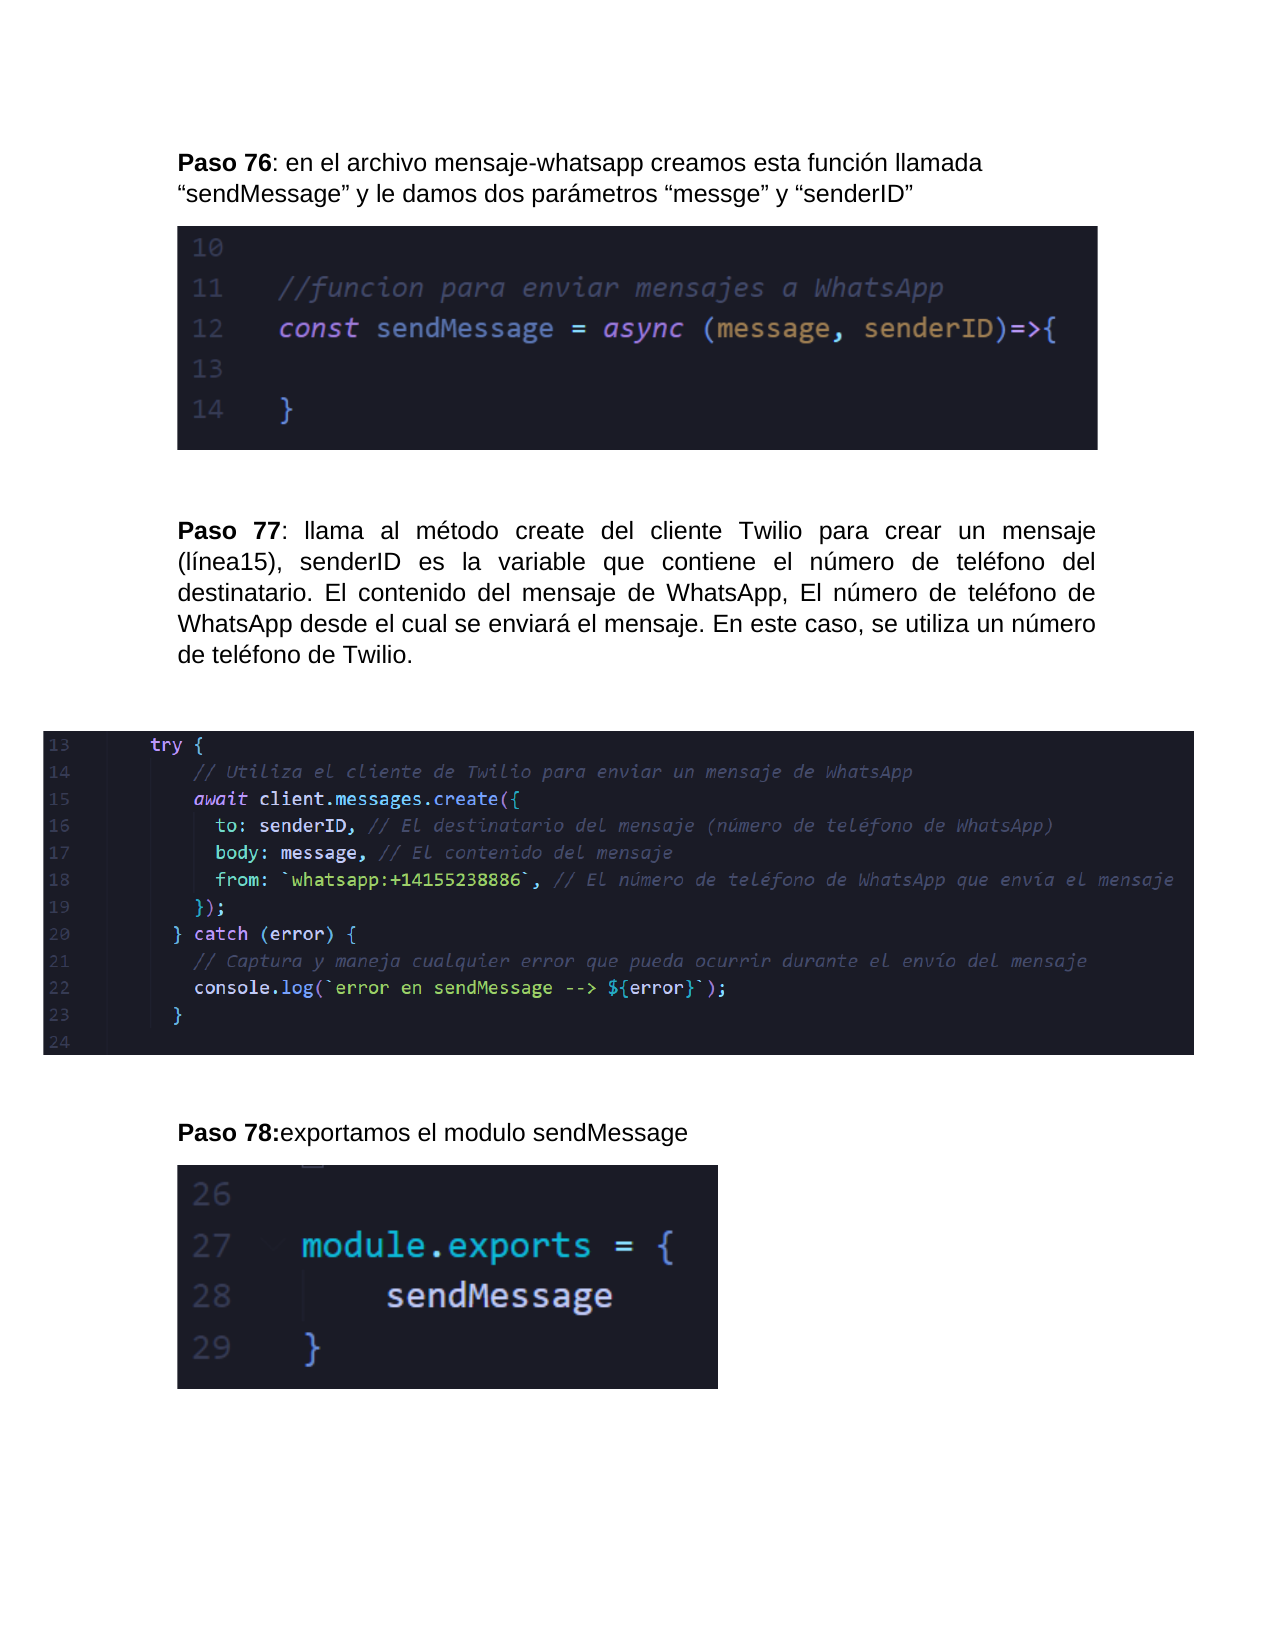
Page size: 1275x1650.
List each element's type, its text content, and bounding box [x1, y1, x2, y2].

text Paso 77: llama al método create del cliente Twilio para crear un mensaje (línea15), senderID es la variable que contiene el número de teléfono del destinatario. El contenido del mensaje de WhatsApp, El número de teléfono de WhatsApp desde el cual se enviará el mensaje. En este caso, se utiliza un número de teléfono de Twilio. [177, 516, 1098, 669]
picture [177, 226, 1098, 450]
text Paso 76: en el archivo mensaje-whatsapp creamos esta función llamada “sendMessage” y le damos dos parámetros “messge” y “senderID” [177, 148, 1098, 207]
picture [43, 731, 1194, 1055]
picture [177, 1165, 718, 1389]
text Paso 78:exportamos el modulo sendMessage [177, 1118, 1098, 1146]
